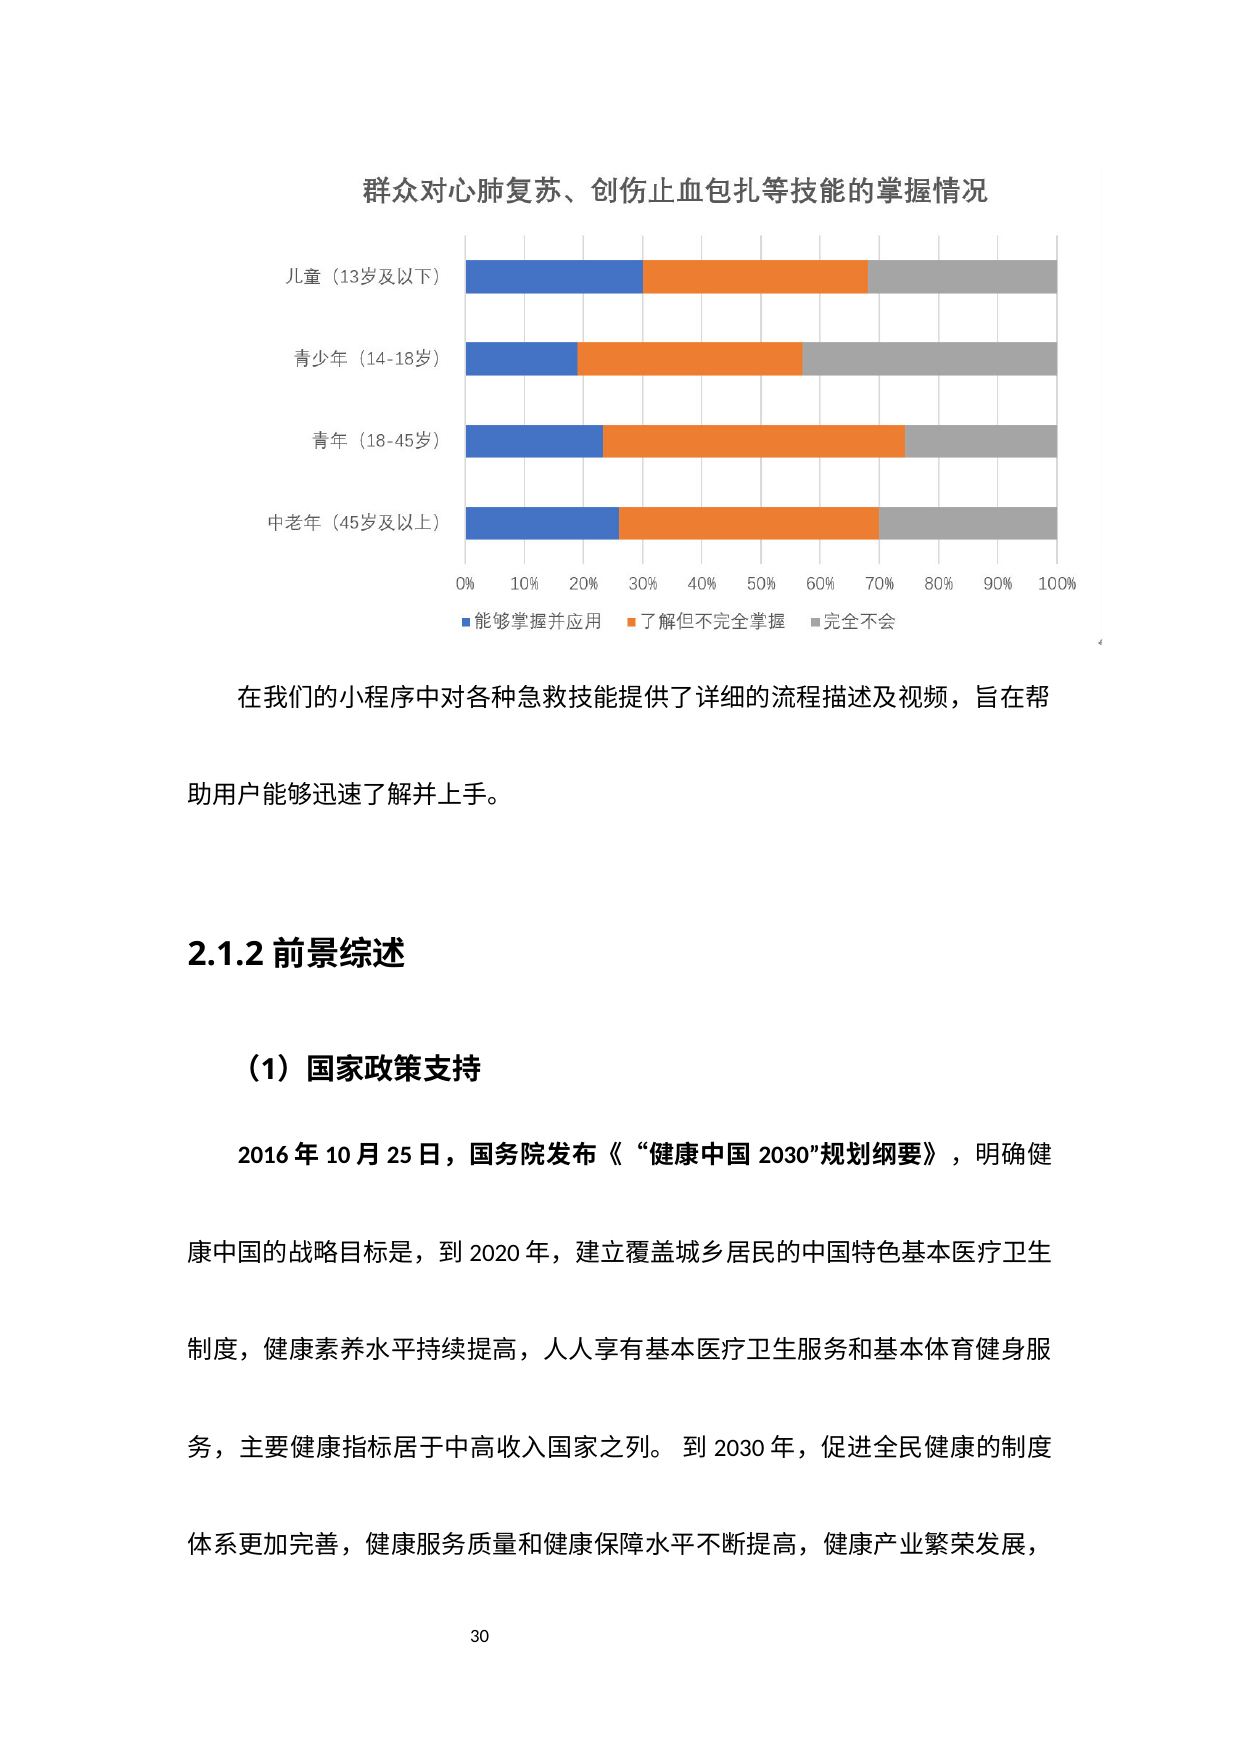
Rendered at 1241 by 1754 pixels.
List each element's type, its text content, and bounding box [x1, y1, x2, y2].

text 在我们的小程序中对各种急救技能提供了详细的流程描述及视频，旨在帮助用户能够迅速了解并上手。 [187, 663, 1053, 825]
text 2.1.2 前景综述 [187, 918, 1053, 983]
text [187, 1121, 1053, 1576]
picture [237, 162, 1103, 645]
text （1）国家政策支持 [187, 1034, 1053, 1099]
